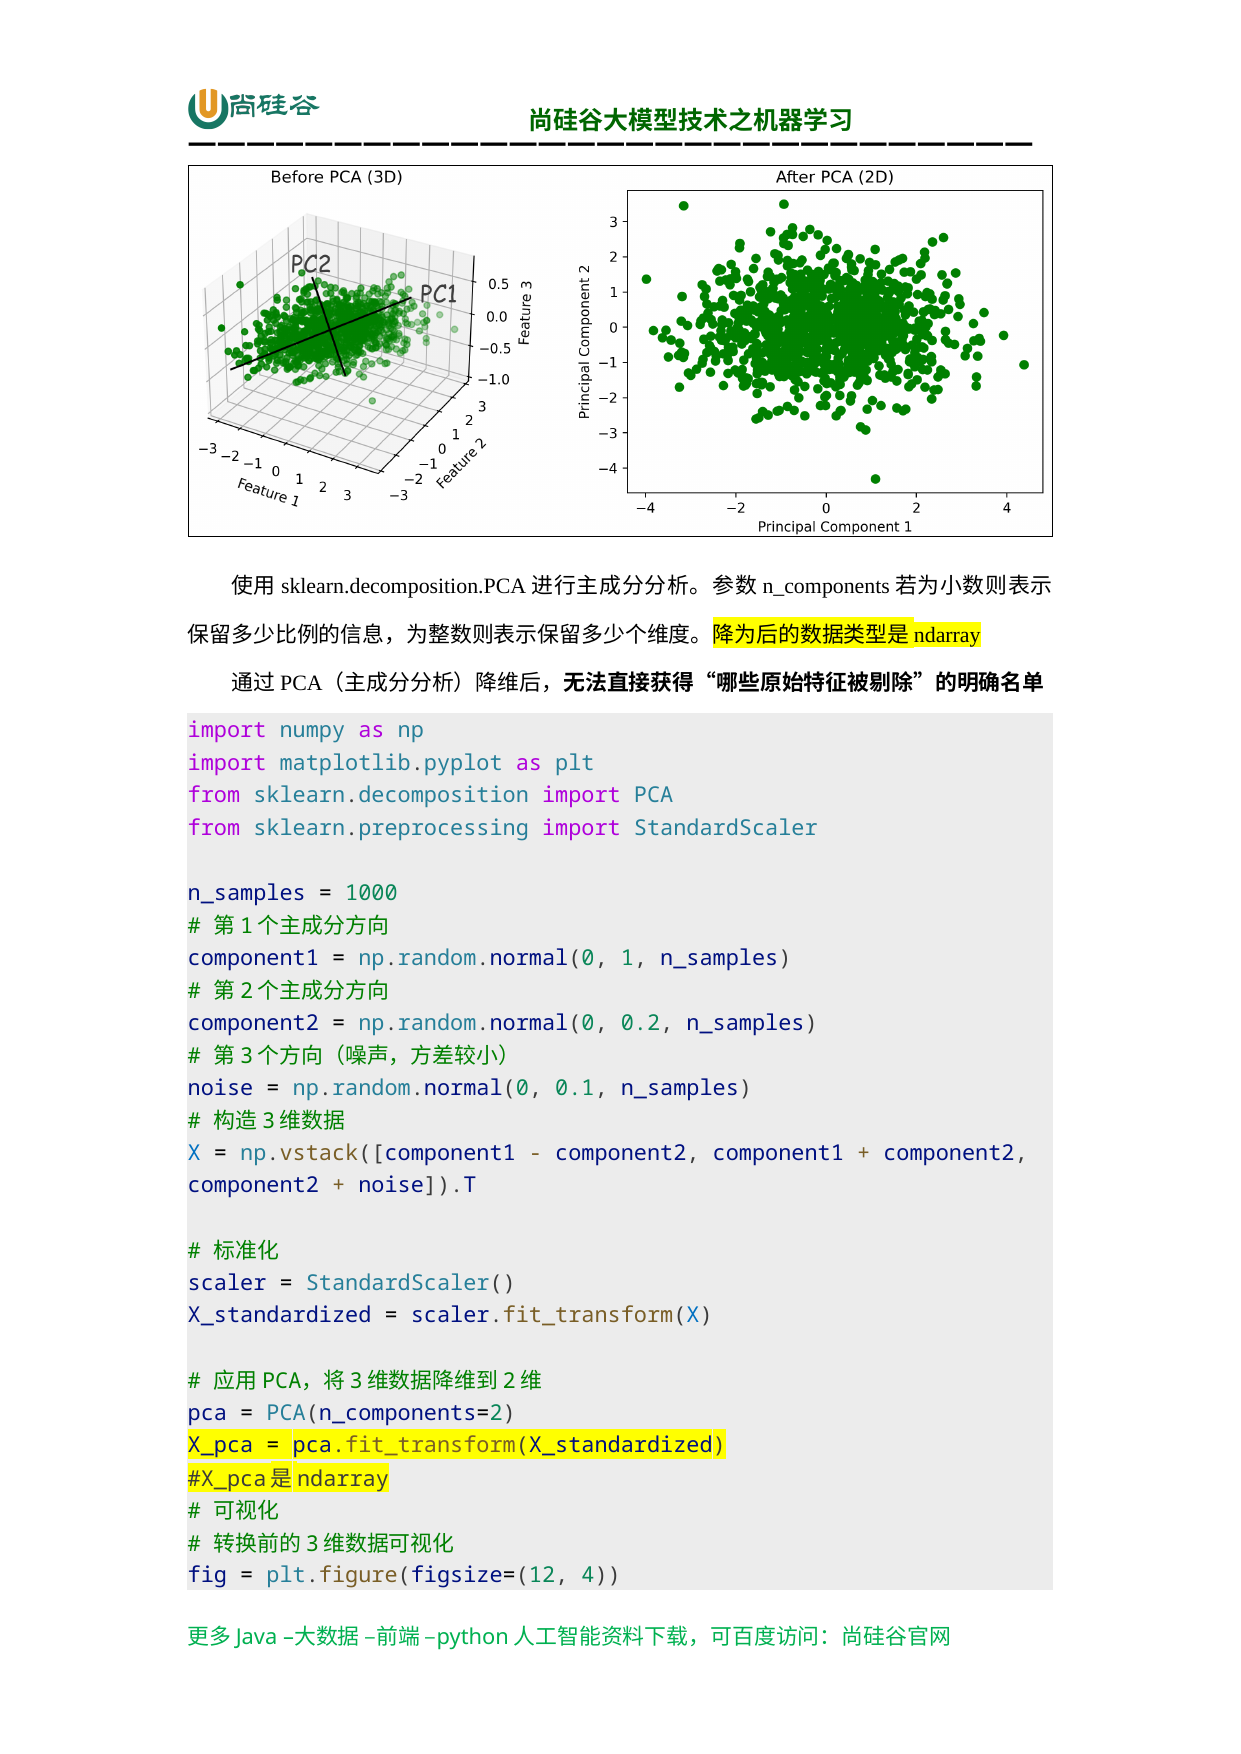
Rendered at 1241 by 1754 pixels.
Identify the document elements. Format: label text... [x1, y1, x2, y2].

text component2 = np.random.normal(0, 0.2, n_samples) [187, 1005, 1053, 1038]
text #X_pca是ndarray [187, 1460, 1053, 1493]
text component1 = np.random.normal(0, 1, n_samples) [187, 940, 1053, 973]
text 使用sklearn.decomposition.PCA进行主成分分析。参数n_components若为小数则表示保留多少比例的信息，为整数则表示保留多少个维度。降为后的数据类型是ndarray [187, 567, 1053, 649]
text import matplotlib.pyplot as plt [187, 745, 1053, 778]
text from sklearn.decomposition import PCA [187, 778, 1053, 810]
text # 应用PCA，将3维数据降维到2维 [187, 1363, 1053, 1395]
text from sklearn.preprocessing import StandardScaler [187, 810, 1053, 843]
text scaler = StandardScaler() [187, 1265, 1053, 1298]
text fig = plt.figure(figsize=(12, 4)) [187, 1558, 1053, 1590]
picture [189, 166, 1052, 536]
text # 转换前的3维数据可视化 [187, 1525, 1053, 1558]
text pca = PCA(n_components=2) [187, 1395, 1053, 1428]
text # 第1个主成分方向 [187, 908, 1053, 940]
text # 第2个主成分方向 [187, 973, 1053, 1005]
text n_samples = 1000 [187, 875, 1053, 908]
text X = np.vstack([component1 - component2, component1 + component2, component2 + noise]).T [187, 1135, 1053, 1200]
text X_pca = pca.fit_transform(X_standardized) [187, 1428, 1053, 1460]
text # 构造3维数据 [187, 1103, 1053, 1135]
text import numpy as np [187, 713, 1053, 745]
text # 可视化 [187, 1493, 1053, 1525]
picture [187, 88, 321, 130]
text noise = np.random.normal(0, 0.1, n_samples) [187, 1070, 1053, 1103]
text X_standardized = scaler.fit_transform(X) [187, 1298, 1053, 1330]
text 通过 PCA（主成分分析）降维后，无法直接获得“哪些原始特征被剔除”的明确名单 [187, 664, 1053, 697]
text # 第3个方向（噪声，方差较小） [187, 1038, 1053, 1070]
text # 标准化 [187, 1233, 1053, 1265]
